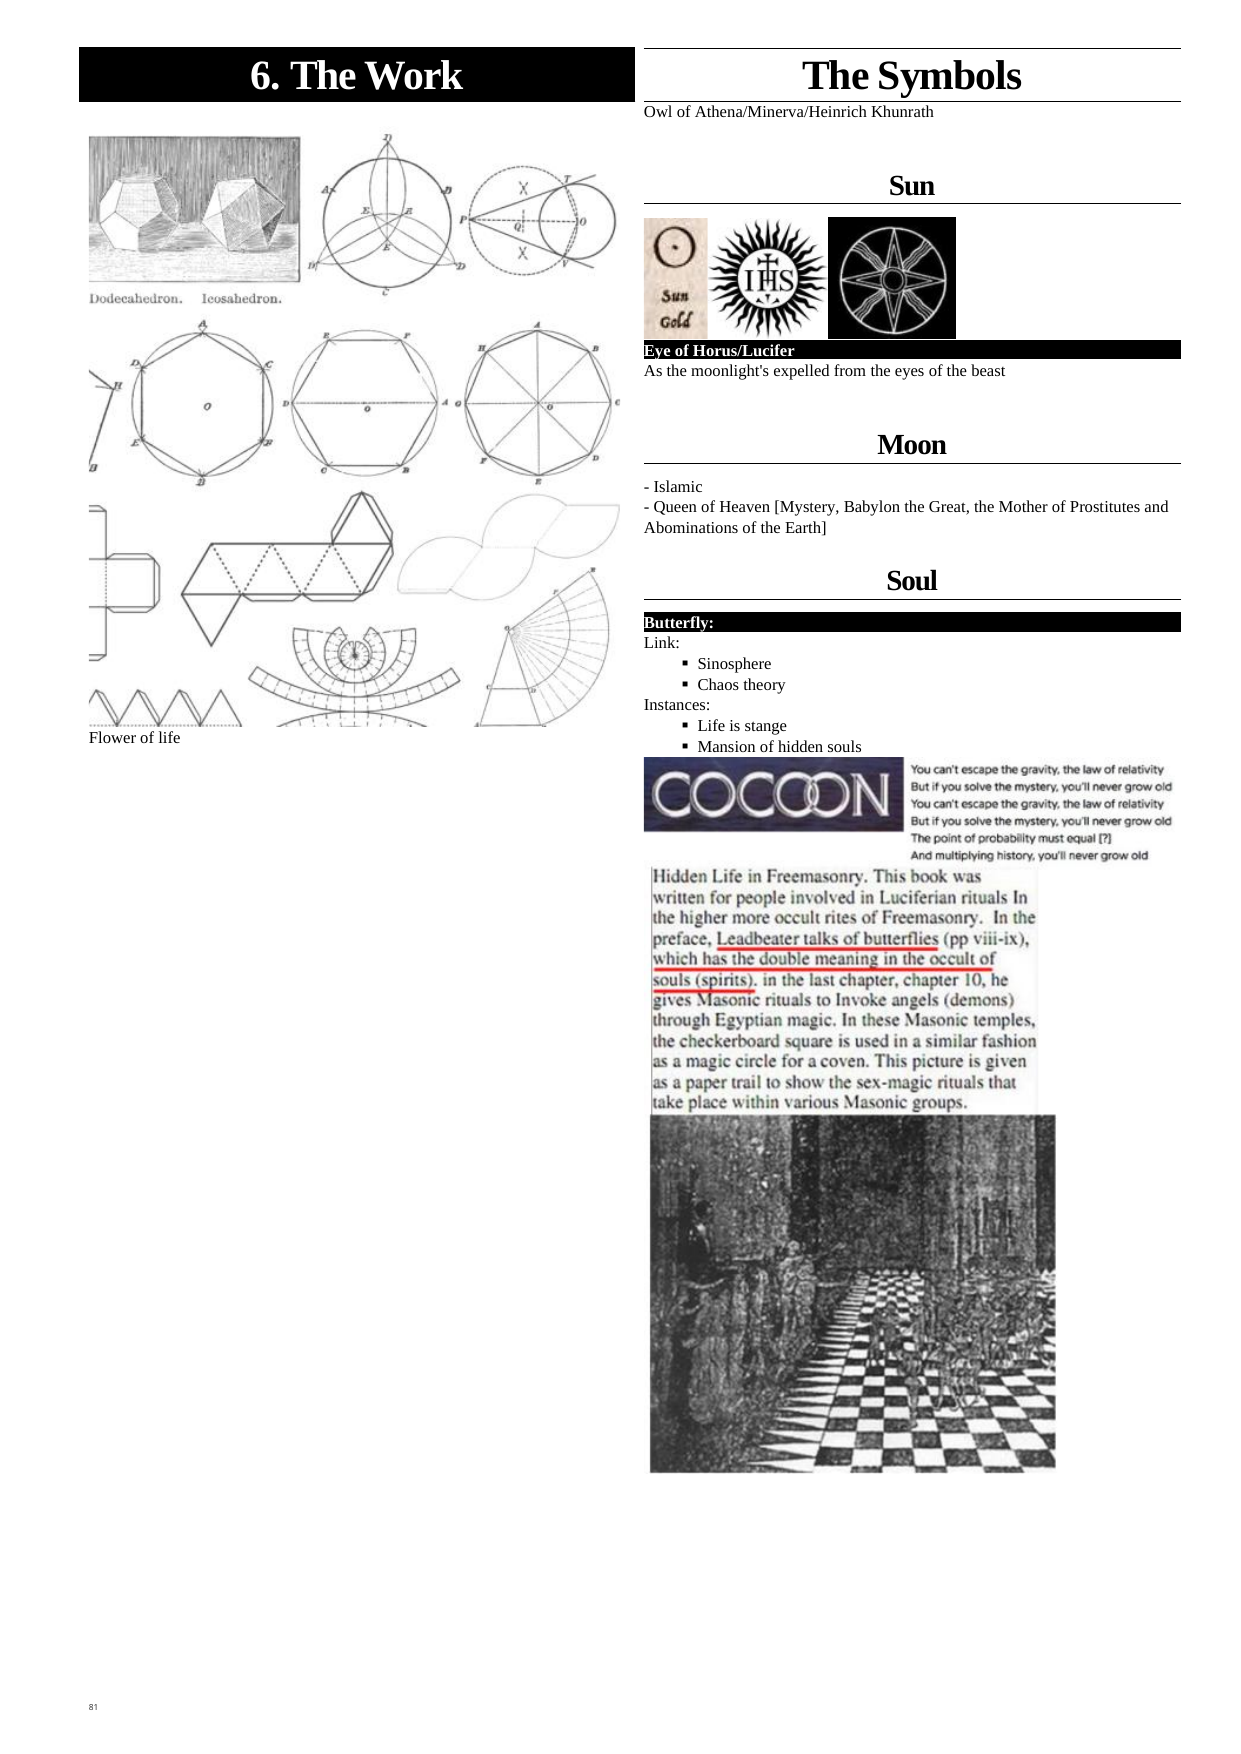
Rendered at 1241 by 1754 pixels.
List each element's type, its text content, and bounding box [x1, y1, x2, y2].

subtitle Sun [644, 168, 1181, 203]
text Flower of life [89, 728, 626, 747]
subtitle Soul [644, 563, 1181, 599]
subtitle Butterfly: [644, 612, 1181, 632]
list Sinosphere [681, 654, 1181, 673]
text - Islamic [644, 476, 1181, 496]
picture [643, 217, 956, 339]
list Life is stange [681, 716, 1181, 735]
subtitle The Symbols [644, 49, 1181, 101]
text Owl of Athena/Minerva/Heinrich Khunrath [644, 102, 1181, 121]
text - Queen of Heaven [Mystery, Babylon the Great, the Mother of Prostitutes and Abominations of the Earth] [644, 497, 1181, 537]
text Instances: [644, 695, 1181, 714]
picture [643, 757, 1176, 1474]
picture [88, 126, 621, 727]
subtitle Moon [644, 427, 1181, 463]
text Link: [644, 633, 1181, 652]
list Mansion of hidden souls [681, 736, 1181, 756]
list Chaos theory [681, 674, 1181, 694]
text As the moonlight's expelled from the eyes of the beast [644, 361, 1181, 380]
subtitle The Work [80, 49, 634, 101]
subtitle Eye of Horus/Lucifer [644, 340, 1181, 359]
